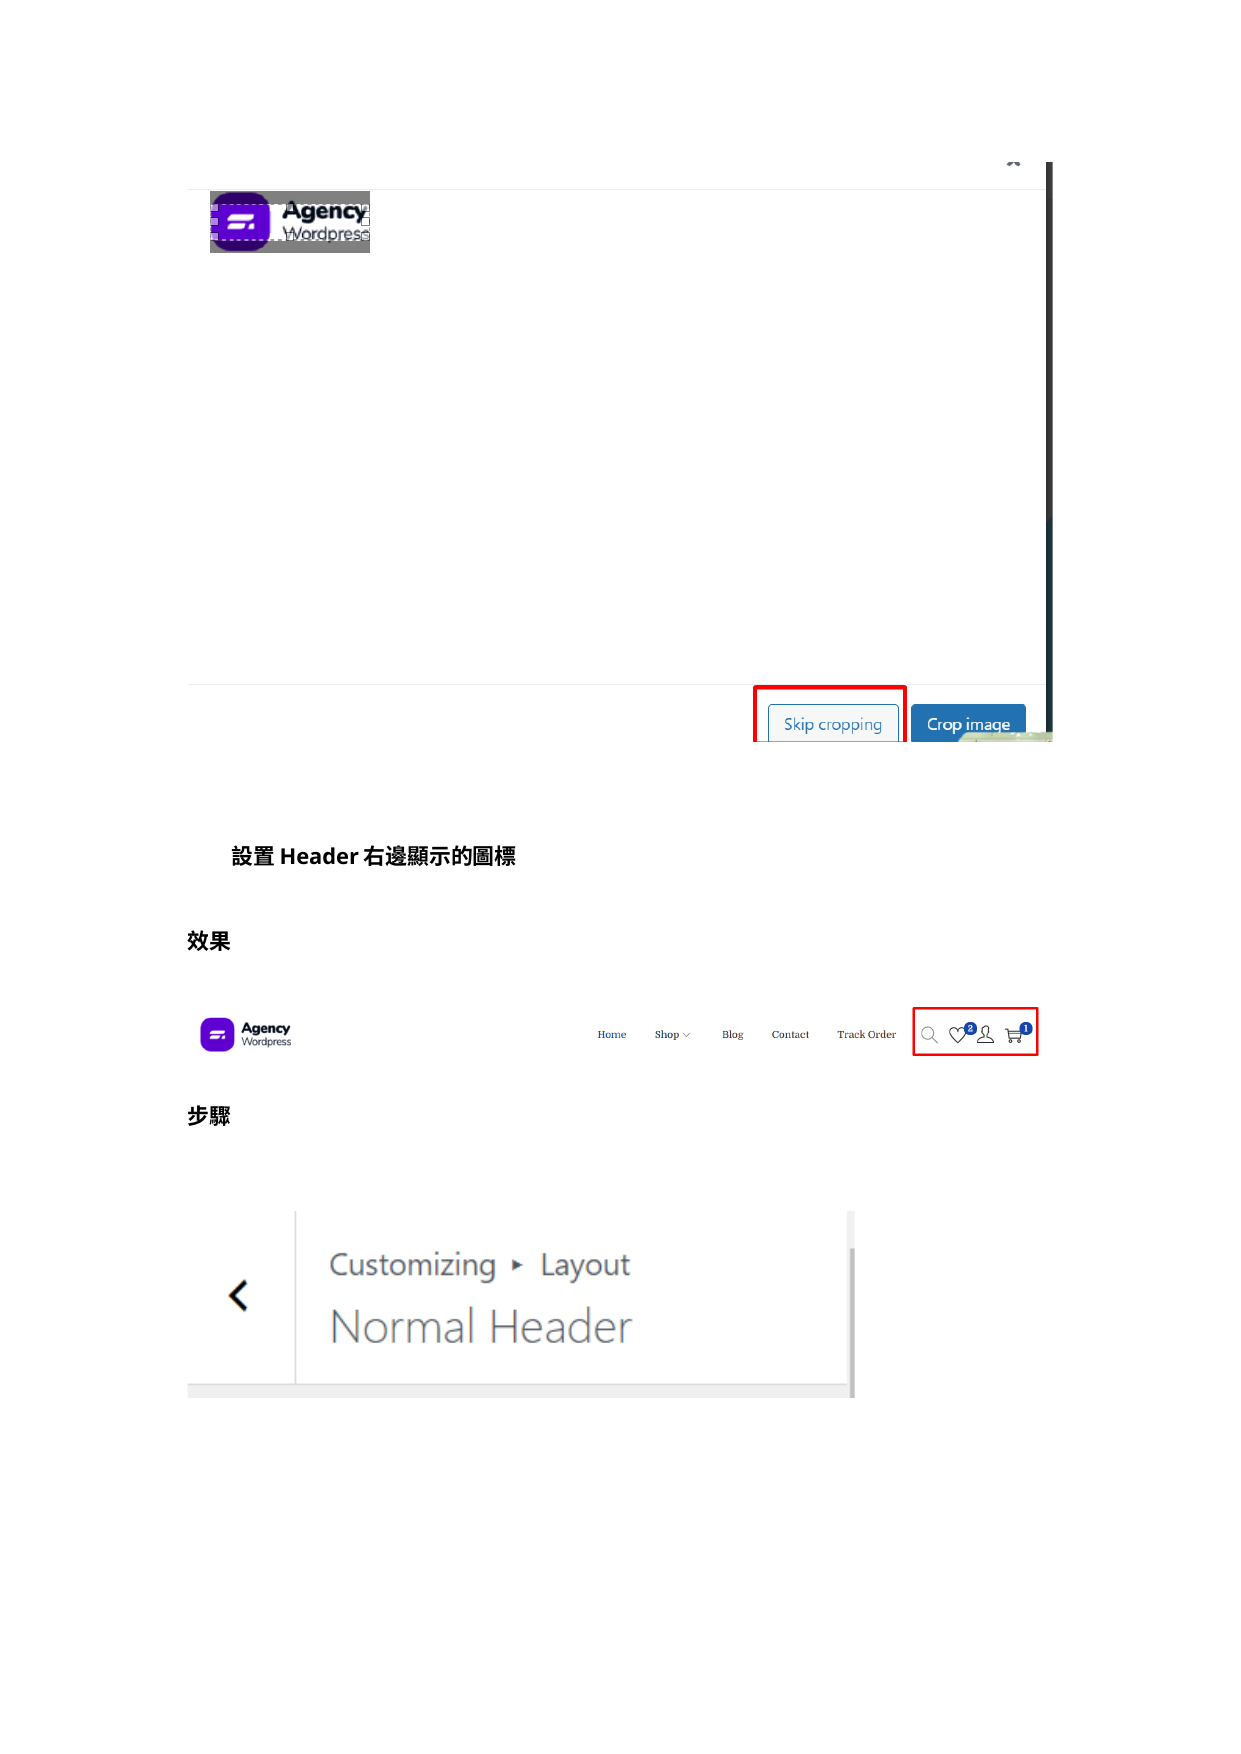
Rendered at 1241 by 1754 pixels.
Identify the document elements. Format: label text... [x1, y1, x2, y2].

picture [187, 1211, 855, 1398]
picture [187, 162, 1053, 742]
subtitle 效果 [187, 924, 1053, 956]
subtitle 設置Header右邊顯示的圖標 [231, 839, 1053, 872]
picture [187, 1004, 1053, 1063]
subtitle 步驟 [187, 1098, 1053, 1131]
